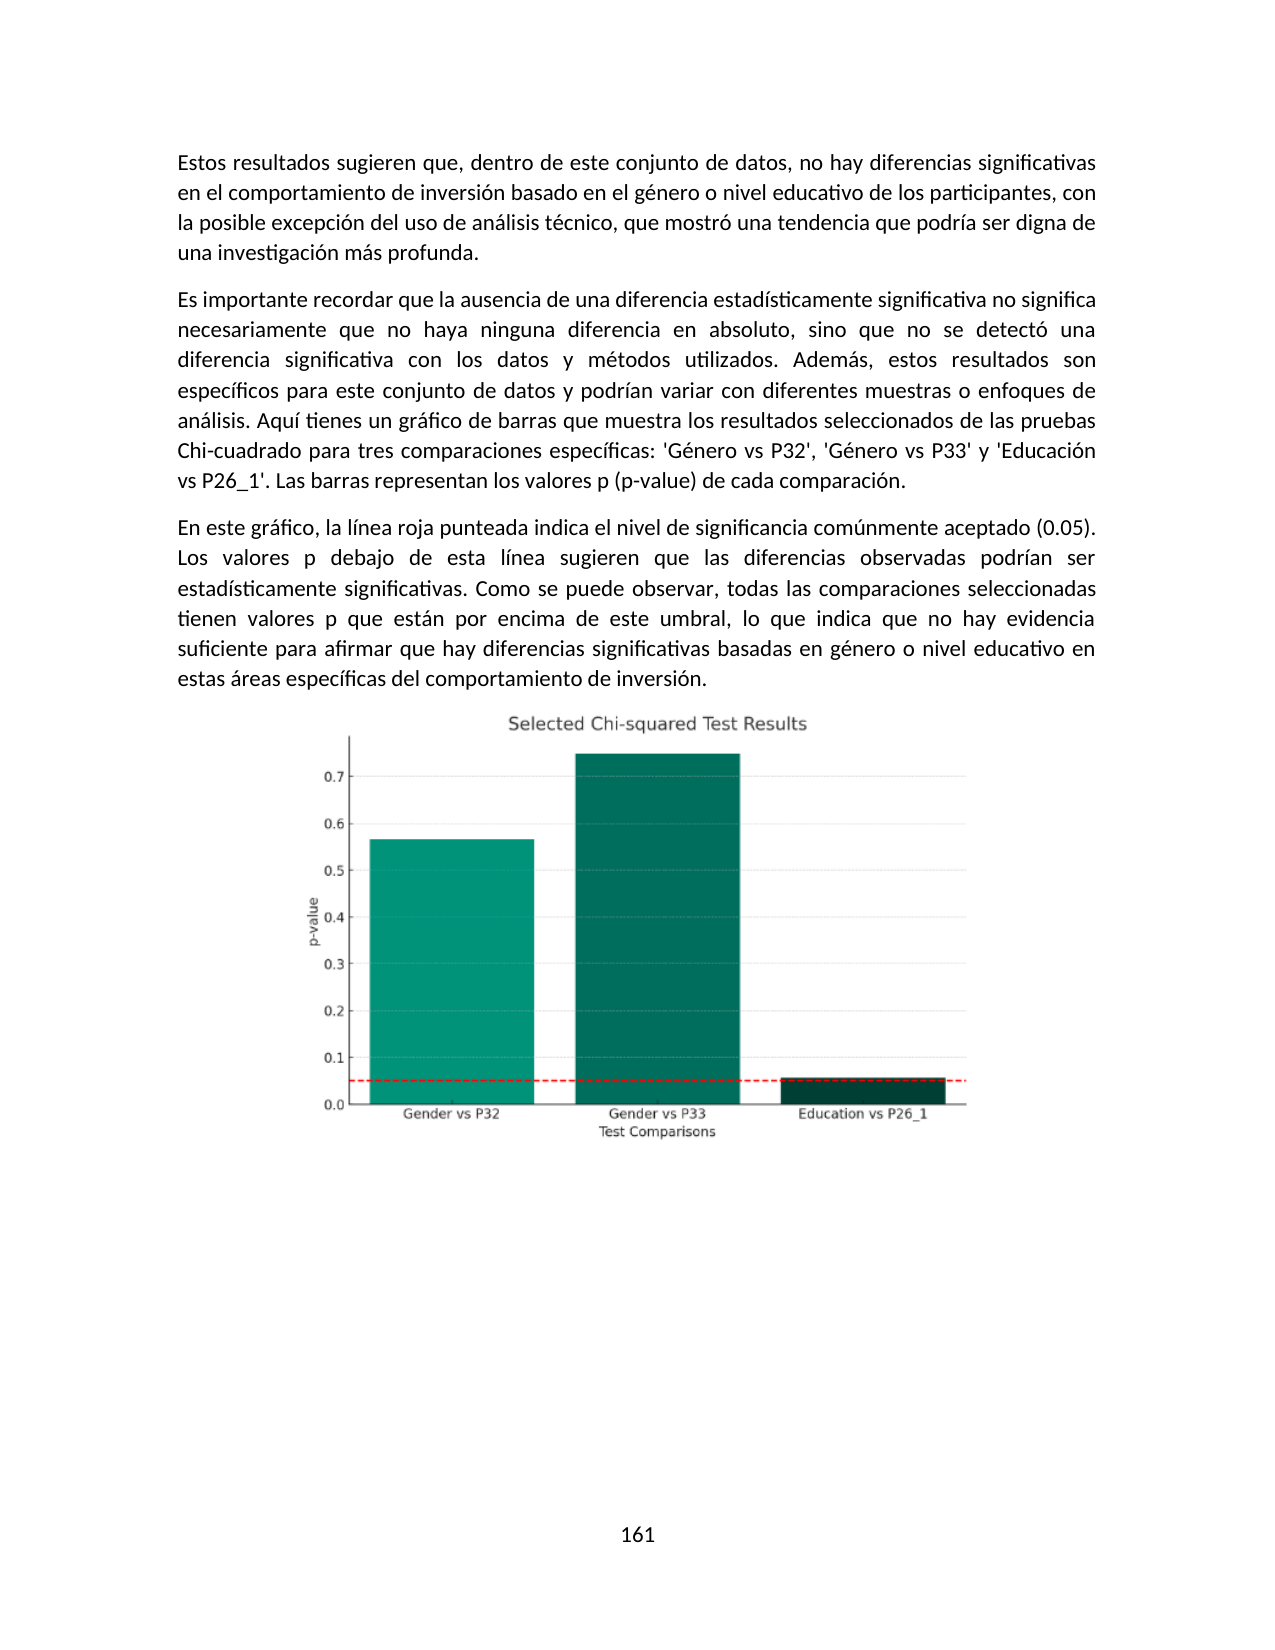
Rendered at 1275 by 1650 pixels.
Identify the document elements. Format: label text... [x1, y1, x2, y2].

text Es importante recordar que la ausencia de una diferencia estadísticamente significativa no significa necesariamente que no haya ninguna diferencia en absoluto, sino que no se detectó una diferencia significativa con los datos y métodos utilizados. Además, estos resultados son específicos para este conjunto de datos y podrían variar con diferentes muestras o enfoques de análisis. Aquí tienes un gráfico de barras que muestra los resultados seleccionados de las pruebas Chi-cuadrado para tres comparaciones específicas: 'Género vs P32', 'Género vs P33' y 'Educación vs P26_1'. Las barras representan los valores p (p-value) de cada comparación. [177, 285, 1098, 494]
picture [301, 711, 974, 1146]
text En este gráfico, la línea roja punteada indica el nivel de significancia comúnmente aceptado (0.05). Los valores p debajo de esta línea sugieren que las diferencias observadas podrían ser estadísticamente significativas. Como se puede observar, todas las comparaciones seleccionadas tienen valores p que están por encima de este umbral, lo que indica que no hay evidencia suficiente para afirmar que hay diferencias significativas basadas en género o nivel educativo en estas áreas específicas del comportamiento de inversión. [177, 513, 1098, 692]
text Estos resultados sugieren que, dentro de este conjunto de datos, no hay diferencias significativas en el comportamiento de inversión basado en el género o nivel educativo de los participantes, con la posible excepción del uso de análisis técnico, que mostró una tendencia que podría ser digna de una investigación más profunda. [177, 148, 1098, 266]
